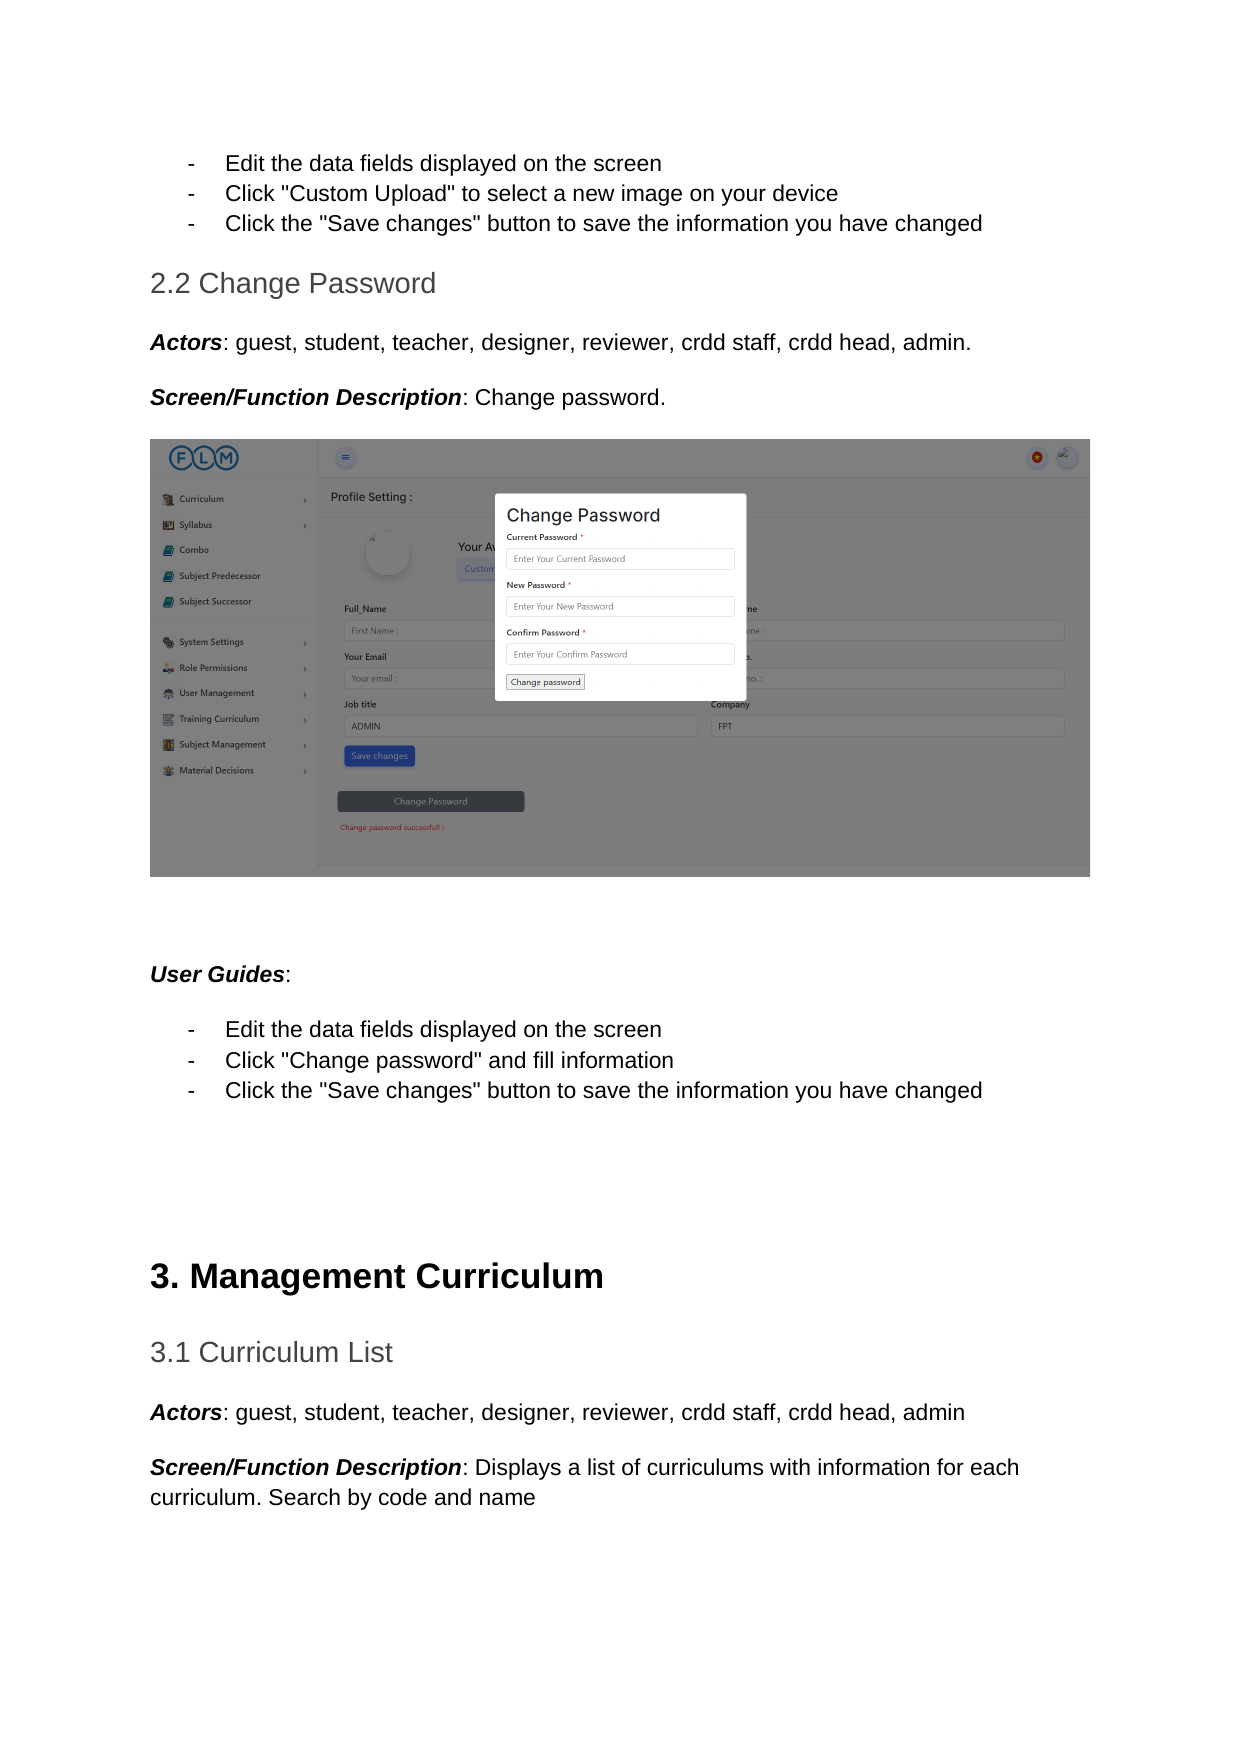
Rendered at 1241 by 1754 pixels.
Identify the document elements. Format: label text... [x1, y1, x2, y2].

subtitle 2.2 Change Password [150, 266, 1090, 299]
text Actors: guest, student, teacher, designer, reviewer, crdd staff, crdd head, admin [150, 1398, 1090, 1425]
subtitle 3.1 Curriculum List [150, 1335, 1090, 1368]
list Edit the data fields displayed on the screen [187, 1016, 1090, 1043]
text Actors: guest, student, teacher, designer, reviewer, crdd staff, crdd head, admin. [150, 329, 1090, 356]
picture [150, 439, 1091, 877]
text Screen/Function Description: Change password. [150, 384, 1090, 411]
list Click the "Save changes" button to save the information you have changed [187, 210, 1090, 237]
list Edit the data fields displayed on the screen [187, 150, 1090, 176]
list Click "Custom Upload" to select a new image on your device [187, 180, 1090, 207]
list Click "Change password" and fill information [187, 1047, 1090, 1073]
text User Guides: [150, 961, 1090, 987]
text Screen/Function Description: Displays a list of curriculums with information for each curriculum. Search by code and name [150, 1454, 1090, 1510]
subtitle 3. Management Curriculum [150, 1255, 1090, 1296]
list Click the "Save changes" button to save the information you have changed [187, 1077, 1090, 1103]
